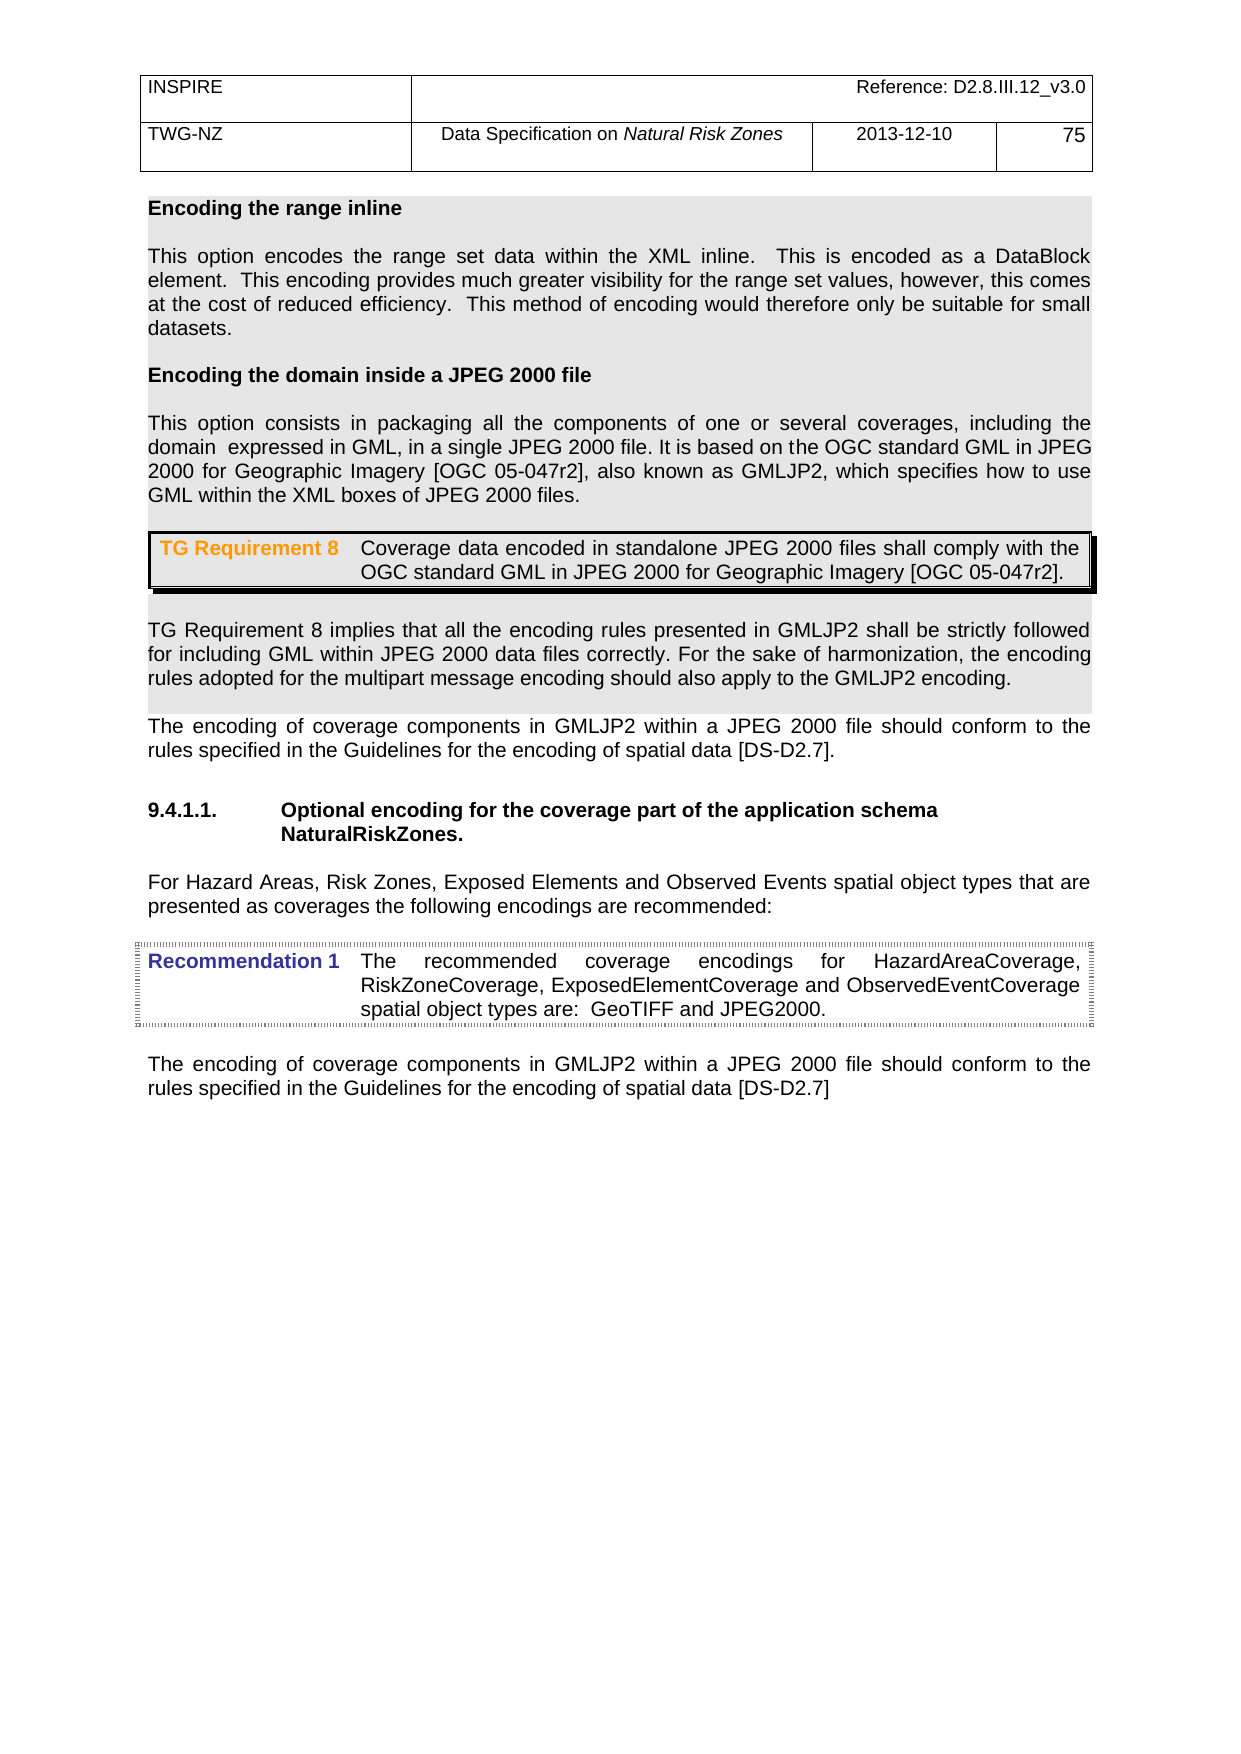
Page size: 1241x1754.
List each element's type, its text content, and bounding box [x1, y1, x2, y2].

subtitle Optional encoding for the coverage part of the application schema NaturalRiskZones. [148, 798, 1092, 846]
text The encoding of coverage components in GMLJP2 within a JPEG 2000 file should conform to the rules specified in the Guidelines for the encoding of spatial data [DS-D2.7] [148, 1051, 1092, 1099]
text Encoding the domain inside a JPEG 2000 file [148, 363, 1092, 387]
text Coverage data encoded in standalone JPEG 2000 files shall comply with the OGC standard GML in JPEG 2000 for Geographic Imagery [OGC 05-047r2]. [151, 534, 1089, 586]
text Encoding the range inline [148, 196, 1092, 219]
list The recommended coverage encodings for HazardAreaCoverage, RiskZoneCoverage, ExposedElementCoverage and ObservedEventCoverage spatial object types are: GeoTIFF and JPEG2000. [135, 942, 1094, 1027]
text This option encodes the range set data within the XML inline. This is encoded as a DataBlock element. This encoding provides much greater visibility for the range set values, however, this comes at the cost of reduced efficiency. This method of encoding would therefore only be suitable for small datasets. [148, 243, 1092, 339]
text The encoding of coverage components in GMLJP2 within a JPEG 2000 file should conform to the rules specified in the Guidelines for the encoding of spatial data [DS-D2.7]. [148, 714, 1092, 762]
text This option consists in packaging all the components of one or several coverages, including the domain expressed in GML, in a single JPEG 2000 file. It is based on the OGC standard GML in JPEG 2000 for Geographic Imagery [OGC 05-047r2], also known as GMLJP2, which specifies how to use GML within the XML boxes of JPEG 2000 files. [148, 411, 1092, 507]
text TG Requirement 8 implies that all the encoding rules presented in GMLJP2 shall be strictly followed for including GML within JPEG 2000 data files correctly. For the sake of harmonization, the encoding rules adopted for the multipart message encoding should also apply to the GMLJP2 encoding. [148, 618, 1092, 690]
text For Hazard Areas, Risk Zones, Exposed Elements and Observed Events spatial object types that are presented as coverages the following encodings are recommended: [148, 870, 1092, 918]
